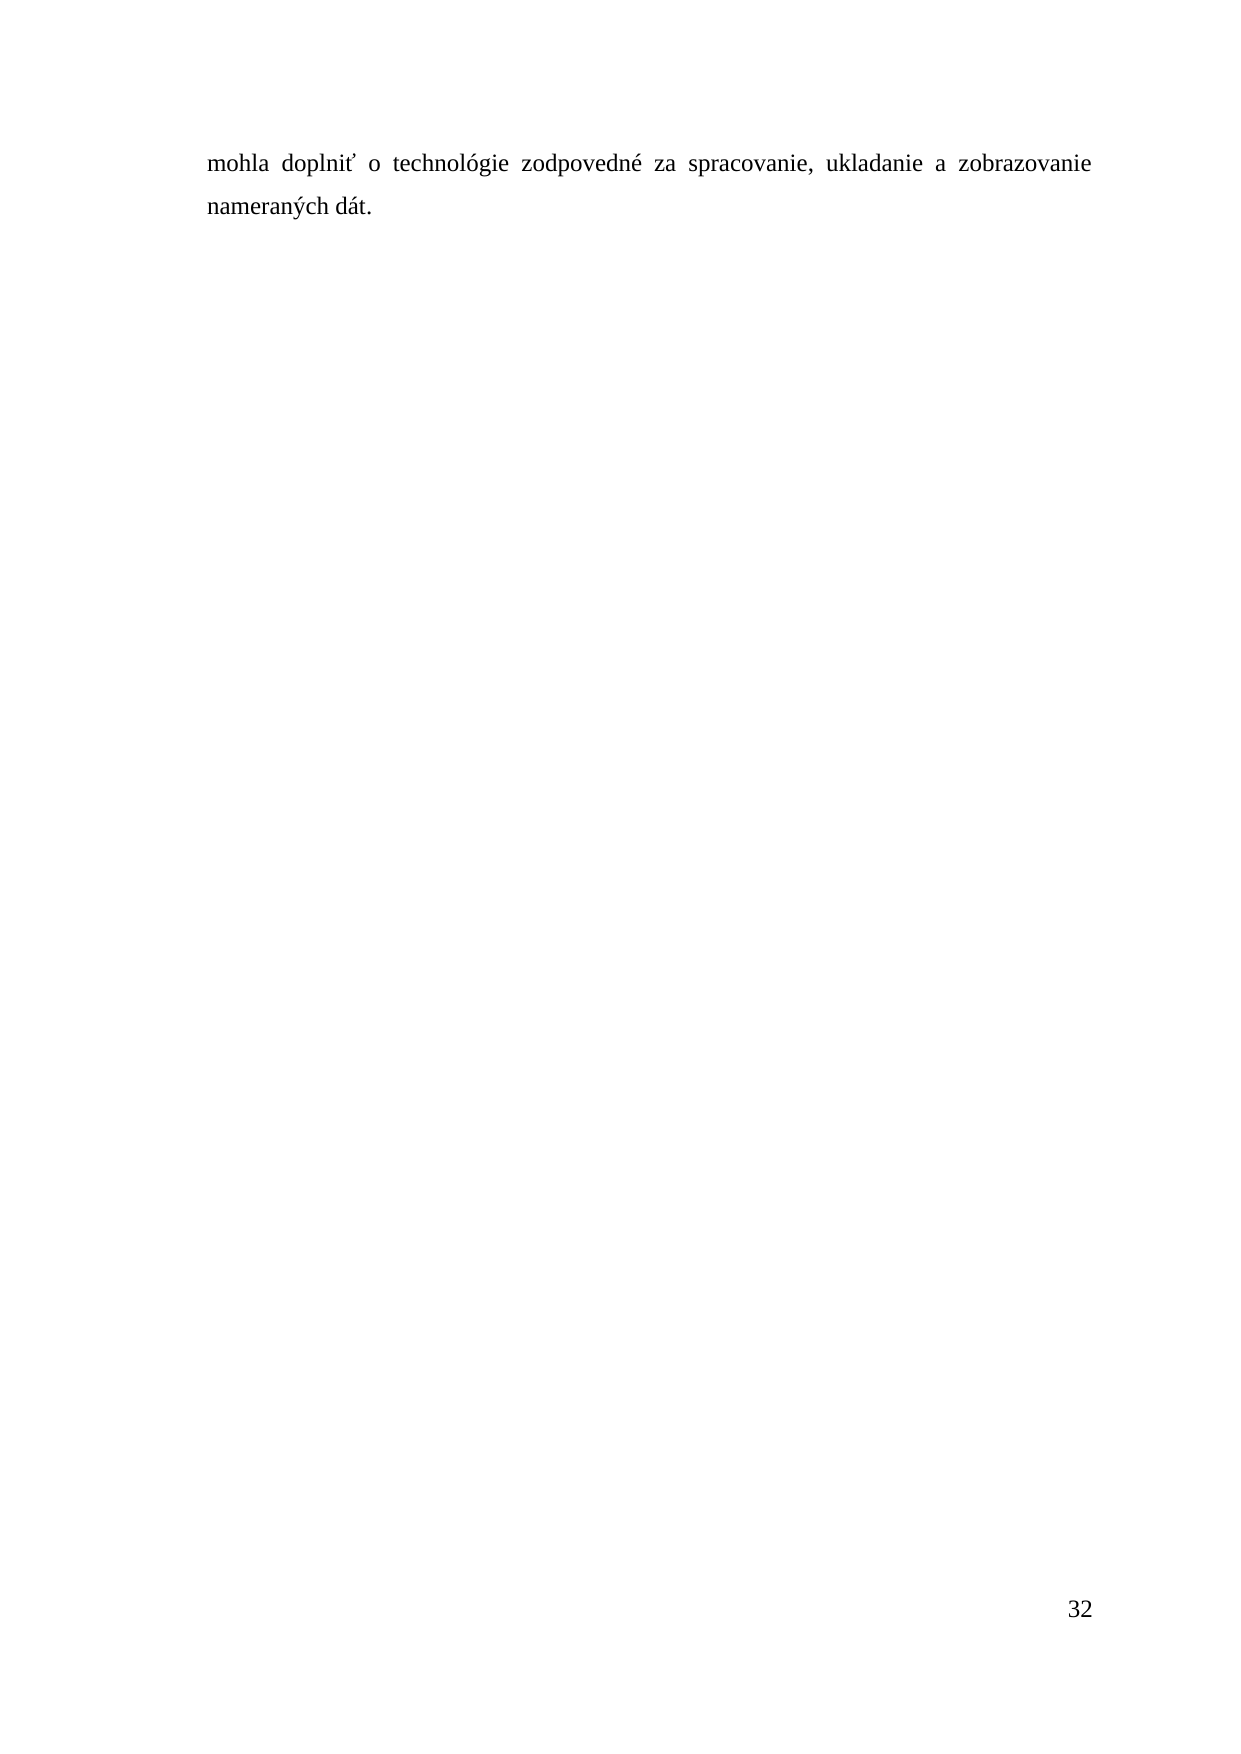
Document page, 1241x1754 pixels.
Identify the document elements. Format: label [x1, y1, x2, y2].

list [207, 148, 1092, 219]
